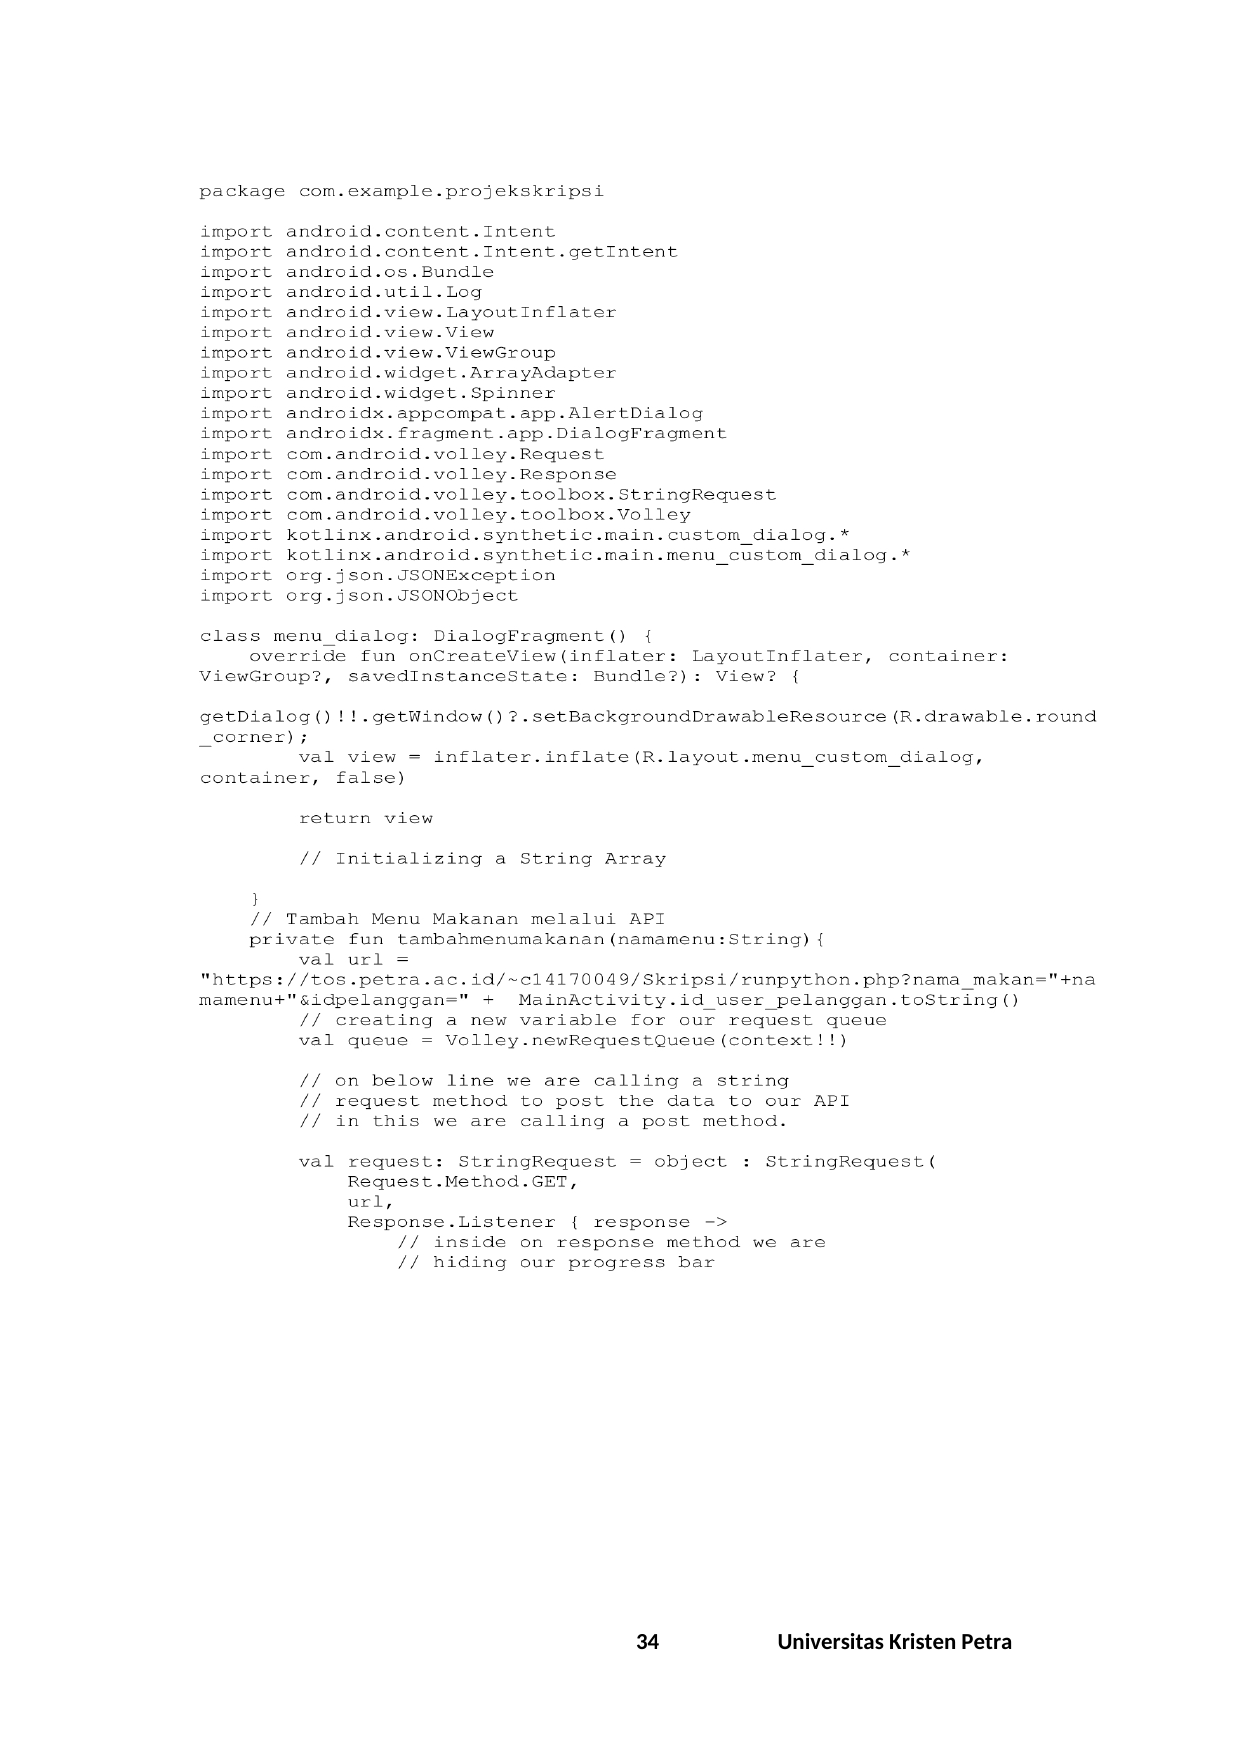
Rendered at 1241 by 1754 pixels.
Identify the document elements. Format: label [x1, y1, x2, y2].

picture [177, 177, 1117, 1318]
